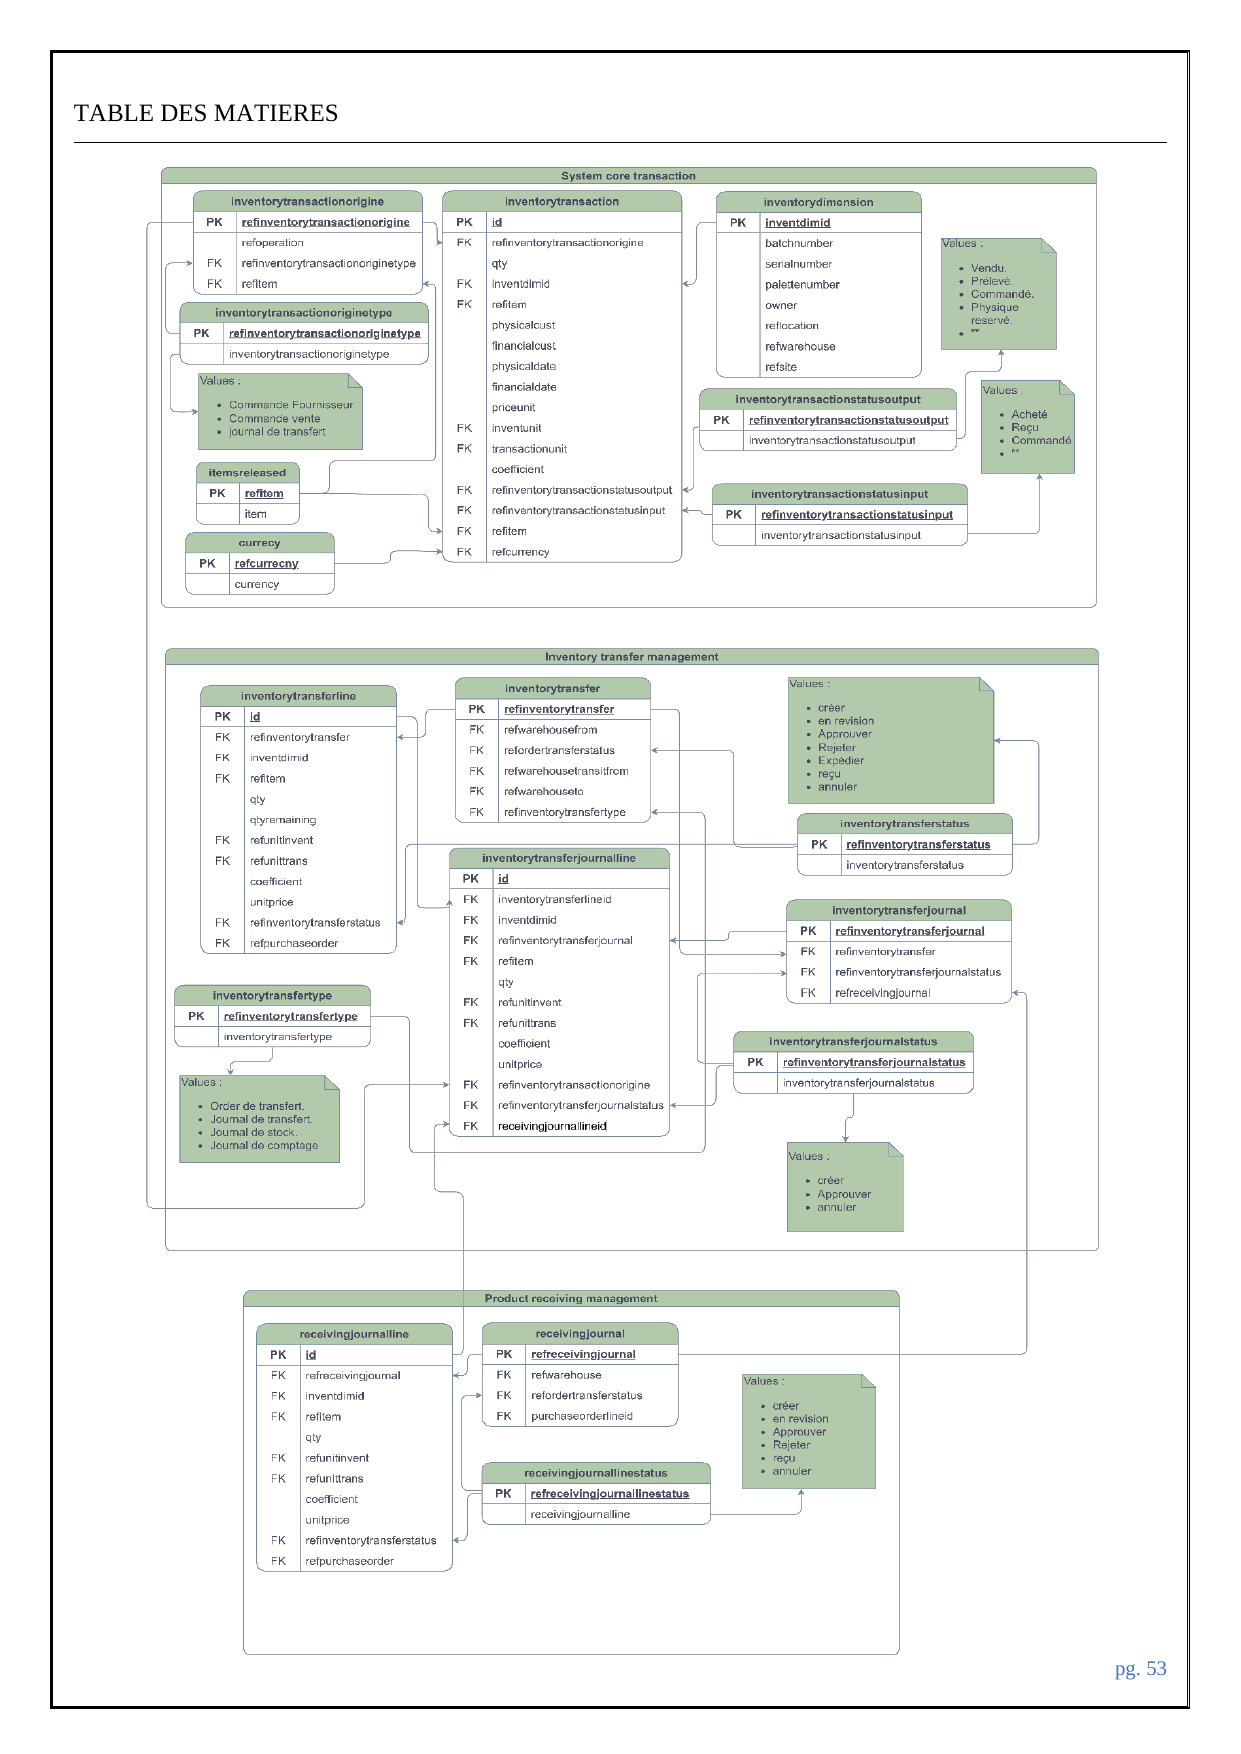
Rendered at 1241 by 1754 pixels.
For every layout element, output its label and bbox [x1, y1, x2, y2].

picture [141, 167, 1099, 1655]
